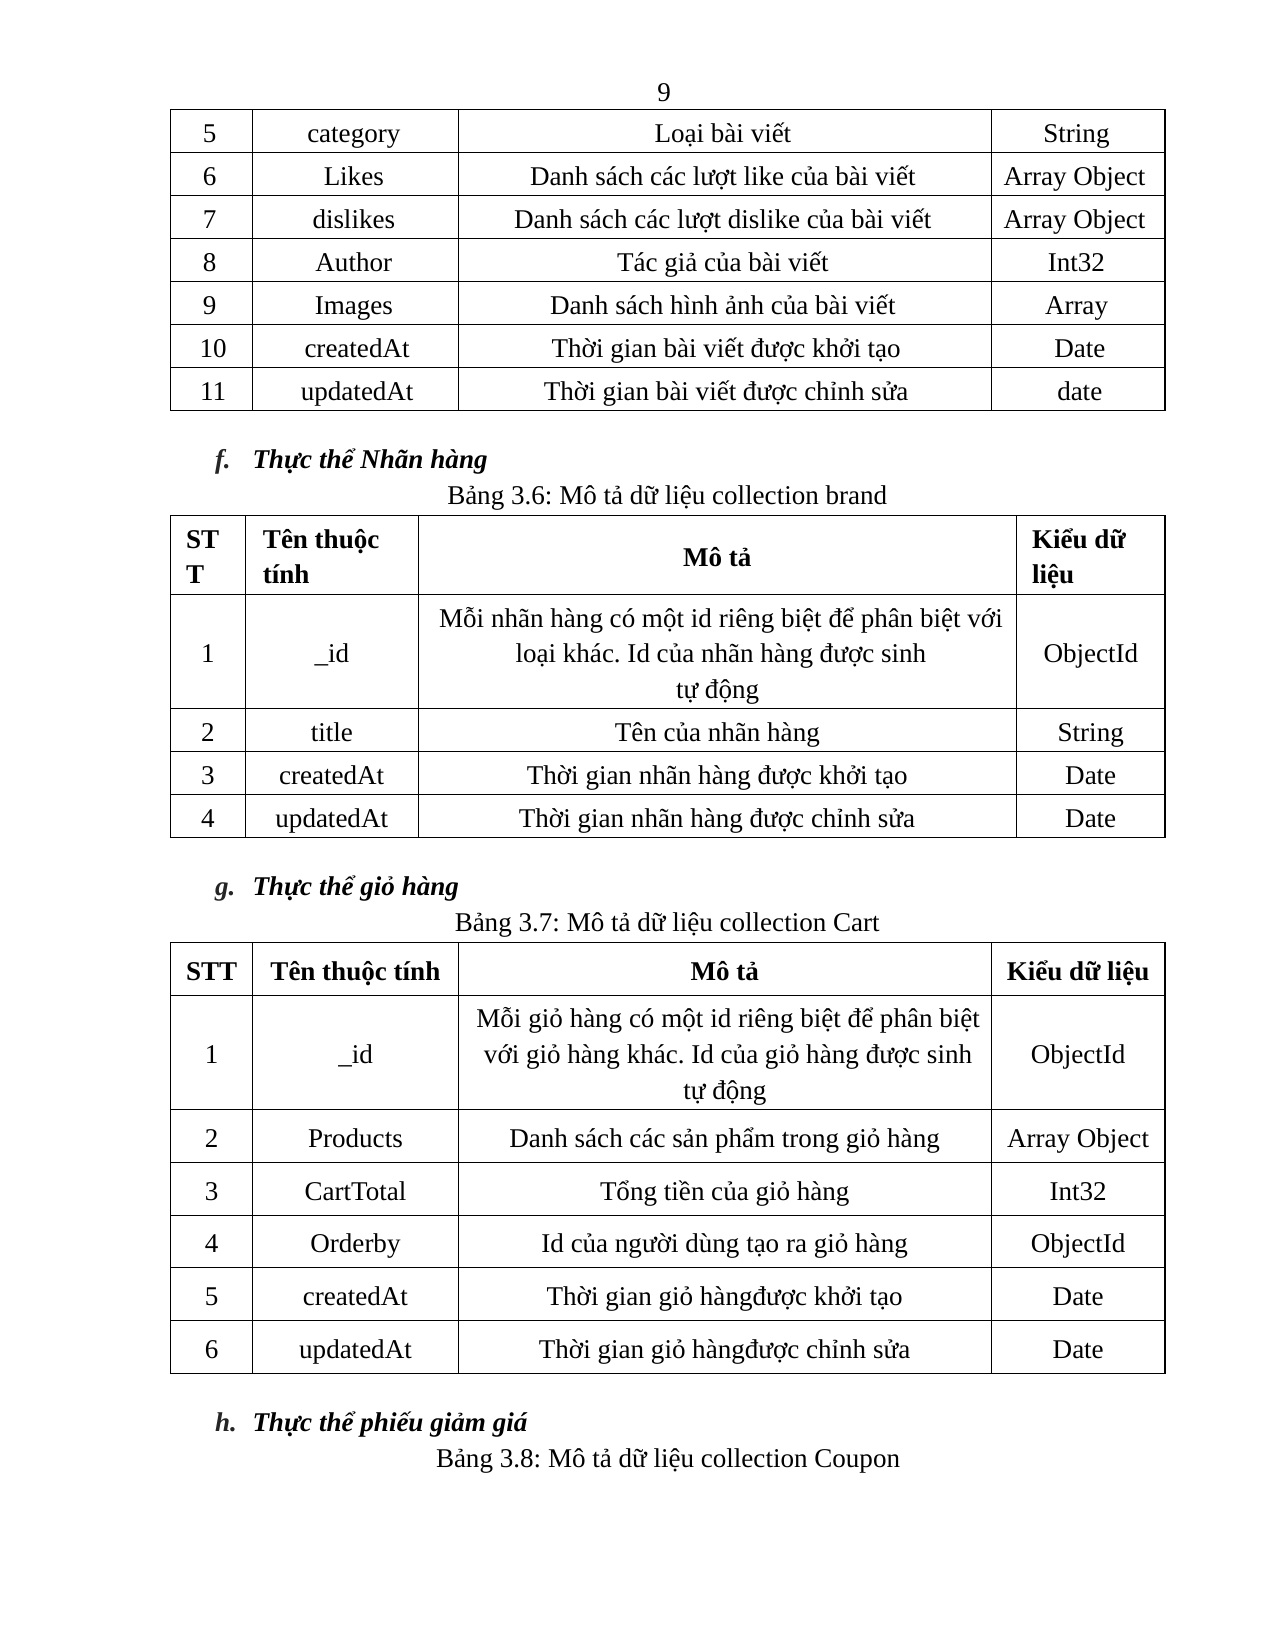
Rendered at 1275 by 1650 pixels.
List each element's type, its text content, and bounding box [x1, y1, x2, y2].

table_cell 1 [171, 595, 245, 708]
text Bảng 3.6: Mô tả dữ liệu collection brand [177, 479, 887, 510]
table_cell 5 [171, 110, 252, 152]
table_header STT [171, 516, 245, 594]
table_cell Thời gian bài viết được chỉnh sửa [459, 368, 991, 410]
table_cell Date [1017, 795, 1164, 837]
table_cell Danh sách hình ảnh của bài viết [459, 282, 991, 324]
table_cell Likes [253, 153, 458, 195]
list Thực thể giỏ hàng [215, 870, 1164, 902]
table_cell Thời gian giỏ hàngđược chỉnh sửa [459, 1321, 991, 1373]
text Bảng 3.8: Mô tả dữ liệu collection Coupon [177, 1442, 900, 1473]
table_cell 11 [171, 368, 252, 410]
table_cell 9 [171, 282, 252, 324]
table_cell ObjectId [992, 996, 1164, 1109]
table_cell Array Object [992, 1110, 1164, 1162]
table_cell Int32 [992, 239, 1164, 281]
table_header Mô tả [459, 943, 991, 994]
table_cell Danh sách các lượt dislike của bài viết [459, 196, 991, 238]
table_cell String [992, 110, 1164, 152]
table_cell String [1017, 709, 1164, 751]
table_header STT [171, 943, 252, 994]
table_cell 3 [171, 1163, 252, 1214]
table_header Tên thuộc tính [253, 943, 458, 994]
table_header Tên thuộc tính [246, 516, 418, 594]
table_cell Tổng tiền của giỏ hàng [459, 1163, 991, 1214]
table_cell Array Object [992, 196, 1164, 238]
table_cell 1 [171, 996, 252, 1109]
table_cell Thời gian nhãn hàng được khởi tạo [419, 752, 1016, 794]
table_cell ObjectId [992, 1216, 1164, 1267]
table_cell Thời gian nhãn hàng được chỉnh sửa [419, 795, 1016, 837]
table_cell updatedAt [253, 1321, 458, 1373]
table_cell Thời gian bài viết được khởi tạo [459, 325, 991, 367]
table_cell 2 [171, 709, 245, 751]
table_cell createdAt [253, 1268, 458, 1320]
table_cell date [992, 368, 1164, 410]
table_cell title [246, 709, 418, 751]
table_cell 10 [171, 325, 252, 367]
table_cell 4 [171, 1216, 252, 1267]
table_cell _id [253, 996, 458, 1109]
table_cell 2 [171, 1110, 252, 1162]
table_cell dislikes [253, 196, 458, 238]
table_cell createdAt [253, 325, 458, 367]
table_cell _id [246, 595, 418, 708]
table_cell Tác giả của bài viết [459, 239, 991, 281]
table_cell CartTotal [253, 1163, 458, 1214]
table_cell 6 [171, 153, 252, 195]
table_cell Thời gian giỏ hàngđược khởi tạo [459, 1268, 991, 1320]
table_cell Mỗi nhãn hàng có một id riêng biệt để phân biệt với loại khác. Id của nhãn hàng được sinh tự động [419, 595, 1016, 708]
table_cell ObjectId [1017, 595, 1164, 708]
table_header Kiểu dữ liệu [992, 943, 1164, 994]
table_cell Date [992, 1268, 1164, 1320]
table_cell Mỗi giỏ hàng có một id riêng biệt để phân biệt với giỏ hàng khác. Id của giỏ hàng được sinh tự động [459, 996, 991, 1109]
table_cell Danh sách các sản phẩm trong giỏ hàng [459, 1110, 991, 1162]
table_cell Id của người dùng tạo ra giỏ hàng [459, 1216, 991, 1267]
list Thực thể Nhãn hàng [215, 443, 1164, 474]
table_cell Products [253, 1110, 458, 1162]
table_cell Array [992, 282, 1164, 324]
table_cell Date [992, 1321, 1164, 1373]
list Thực thể phiếu giảm giá [215, 1406, 1164, 1437]
table_cell createdAt [246, 752, 418, 794]
table_cell Author [253, 239, 458, 281]
table_cell Loại bài viết [459, 110, 991, 152]
table_cell 7 [171, 196, 252, 238]
table_cell 5 [171, 1268, 252, 1320]
table_cell 6 [171, 1321, 252, 1373]
table_cell category [253, 110, 458, 152]
table_cell Orderby [253, 1216, 458, 1267]
table_cell updatedAt [246, 795, 418, 837]
table_cell 4 [171, 795, 245, 837]
table_cell Int32 [992, 1163, 1164, 1214]
table_header Kiểu dữ liệu [1017, 516, 1164, 594]
table_cell Date [1017, 752, 1164, 794]
table_cell Array Object [992, 153, 1164, 195]
table_cell Tên của nhãn hàng [419, 709, 1016, 751]
table_cell updatedAt [253, 368, 458, 410]
table_cell Date [992, 325, 1164, 367]
table_cell 3 [171, 752, 245, 794]
table_cell Images [253, 282, 458, 324]
text Bảng 3.7: Mô tả dữ liệu collection Cart [177, 906, 880, 937]
table_cell 8 [171, 239, 252, 281]
table_cell Danh sách các lượt like của bài viết [459, 153, 991, 195]
table_header Mô tả [419, 516, 1016, 594]
